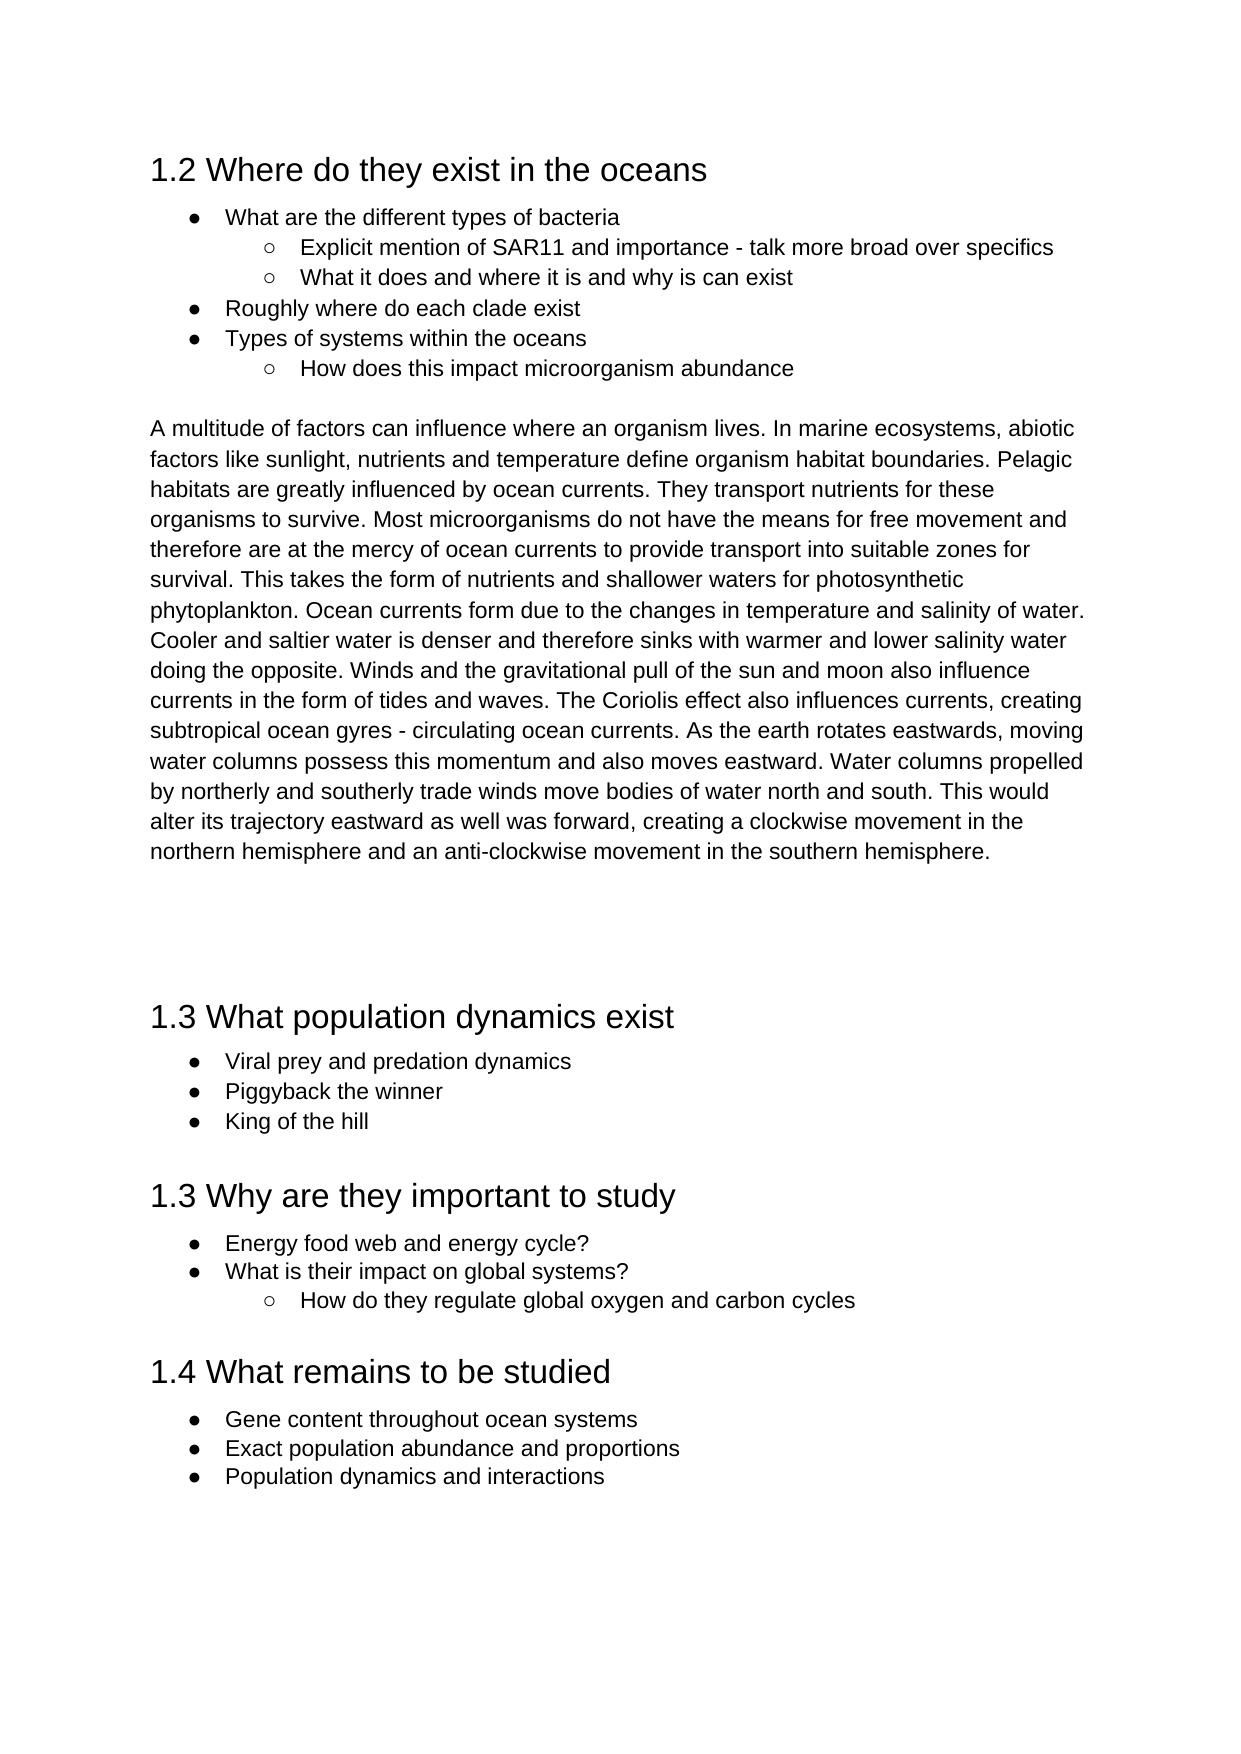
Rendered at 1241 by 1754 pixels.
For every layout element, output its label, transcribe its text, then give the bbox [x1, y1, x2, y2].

list Explicit mention of SAR11 and importance - talk more broad over specifics [262, 234, 1090, 261]
list Roughly where do each clade exist [187, 294, 1090, 321]
list Piggyback the winner [187, 1078, 1090, 1104]
text A multitude of factors can influence where an organism lives. In marine ecosystems, abiotic factors like sunlight, nutrients and temperature define organism habitat boundaries. Pelagic habitats are greatly influenced by ocean currents. They transport nutrients for these organisms to survive. Most microorganisms do not have the means for free movement and therefore are at the mercy of ocean currents to provide transport into suitable zones for survival. This takes the form of nutrients and shallower waters for photosynthetic phytoplankton. Ocean currents form due to the changes in temperature and salinity of water. Cooler and saltier water is denser and therefore sinks with warmer and lower salinity water doing the opposite. Winds and the gravitational pull of the sun and moon also influence currents in the form of tides and waves. The Coriolis effect also influences currents, creating subtropical ocean gyres - circulating ocean currents. As the earth rotates eastwards, moving water columns possess this momentum and also moves eastward. Water columns propelled by northerly and southerly trade winds move bodies of water north and south. This would alter its trajectory eastward as well was forward, creating a clockwise movement in the northern hemisphere and an anti-clockwise movement in the southern hemisphere. [150, 415, 1090, 865]
list How does this impact microorganism abundance [262, 355, 1090, 381]
subtitle 1.4 What remains to be studied [150, 1352, 1090, 1391]
list Energy food web and energy cycle? [187, 1230, 1090, 1256]
subtitle 1.3 Why are they important to study [150, 1176, 1090, 1214]
list What is their impact on global systems? [187, 1258, 1090, 1284]
list What are the different types of bacteria [187, 204, 1090, 230]
list Viral prey and predation dynamics [187, 1048, 1090, 1074]
list King of the hill [187, 1108, 1090, 1134]
list Gene content throughout ocean systems [187, 1406, 1090, 1433]
list Population dynamics and interactions [187, 1463, 1090, 1490]
subtitle 1.3 What population dynamics exist [150, 997, 1090, 1035]
list Types of systems within the oceans [187, 325, 1090, 351]
subtitle 1.2 Where do they exist in the oceans [150, 150, 1090, 188]
list Exact population abundance and proportions [187, 1435, 1090, 1461]
list How do they regulate global oxygen and carbon cycles [262, 1287, 1090, 1313]
list What it does and where it is and why is can exist [262, 264, 1090, 291]
